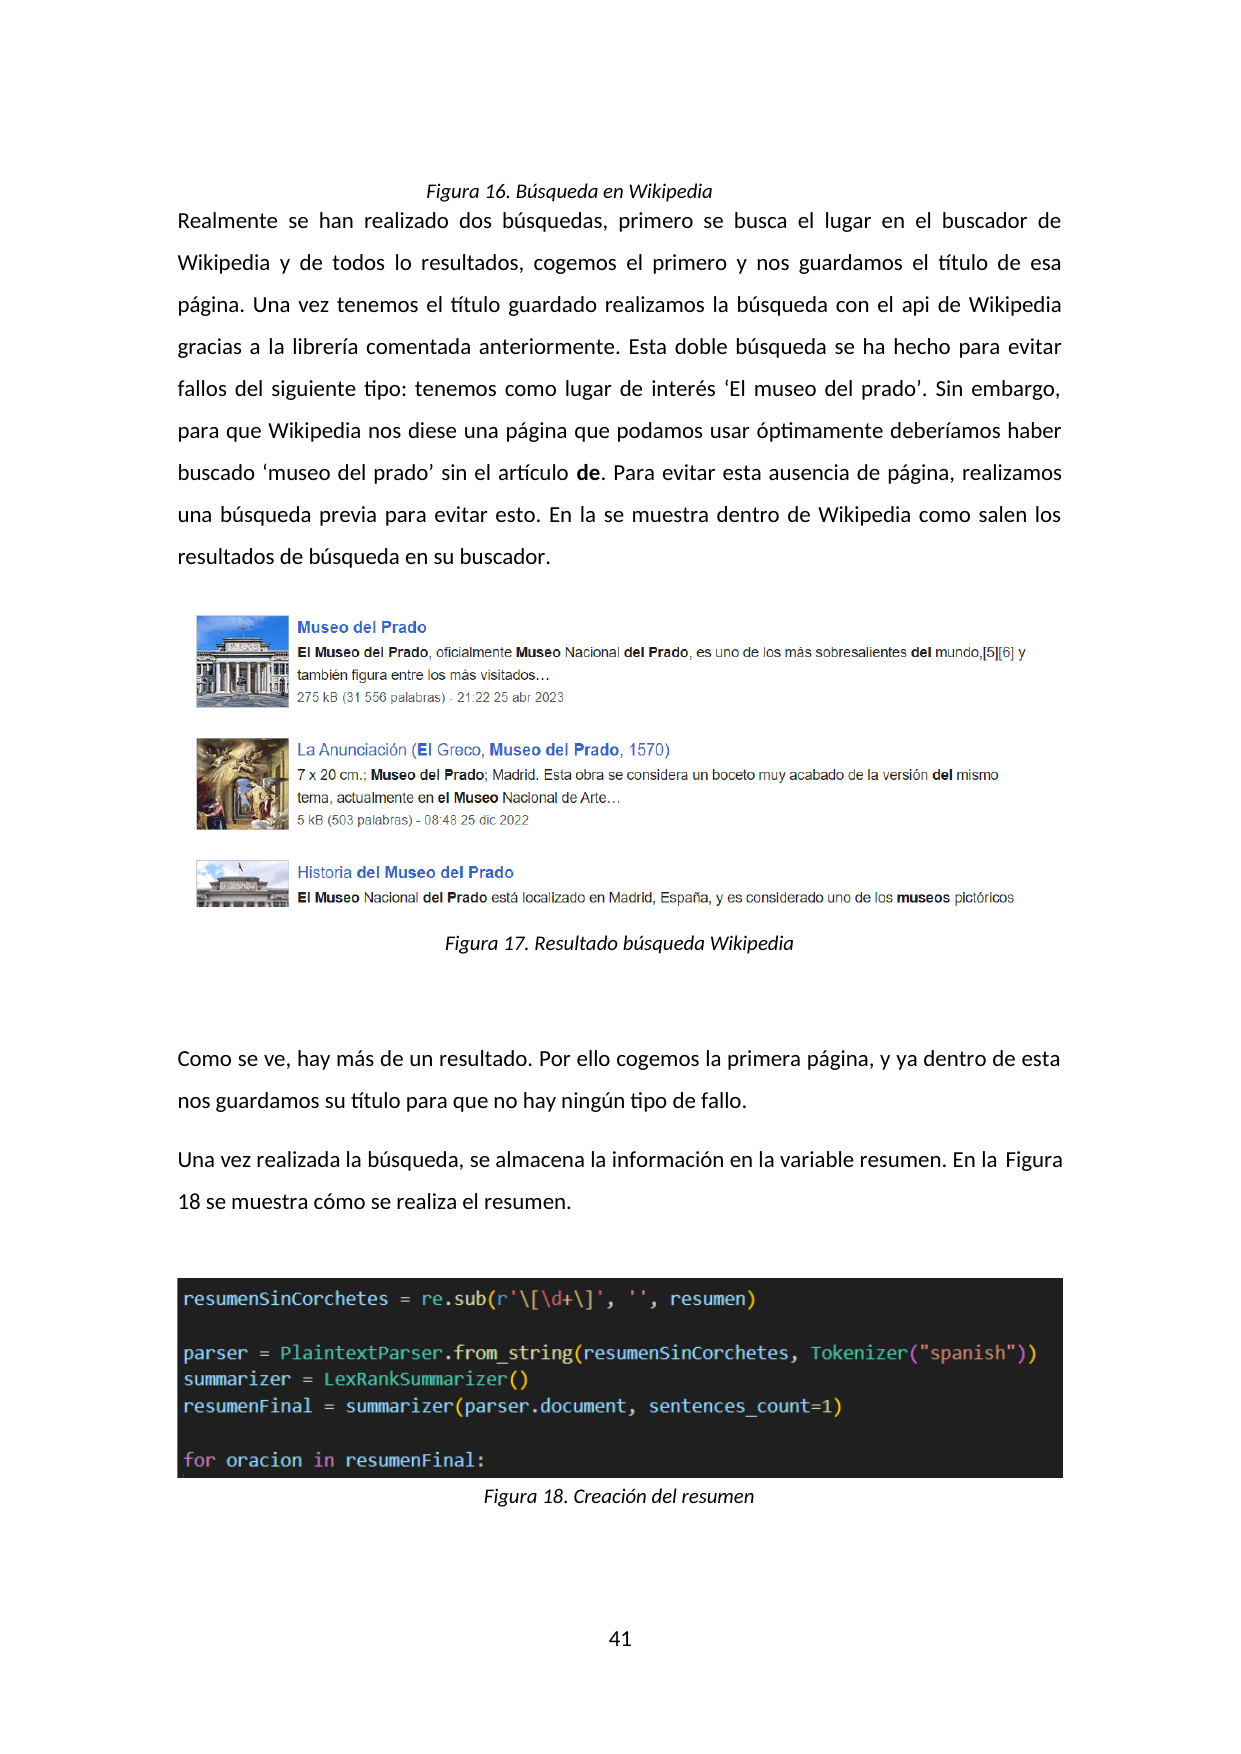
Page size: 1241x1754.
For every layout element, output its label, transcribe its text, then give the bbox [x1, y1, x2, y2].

text Una vez realizada la búsqueda, se almacena la información en la variable resumen. En la Figura 18 se muestra cómo se realiza el resumen. [177, 1145, 1063, 1215]
text Realmente se han realizado dos búsquedas, primero se busca el lugar en el buscador de Wikipedia y de todos lo resultados, cogemos el primero y nos guardamos el título de esa página. Una vez tenemos el título guardado realizamos la búsqueda con el api de Wikipedia gracias a la librería comentada anteriormente. Esta doble búsqueda se ha hecho para evitar fallos del siguiente tipo: tenemos como lugar de interés ‘El museo del prado’. Sin embargo, para que Wikipedia nos diese una página que podamos usar óptimamente deberíamos haber buscado ‘museo del prado’ sin el artículo de. Para evitar esta ausencia de página, realizamos una búsqueda previa para evitar esto. En la se muestra dentro de Wikipedia como salen los resultados de búsqueda en su buscador. [177, 206, 1063, 570]
picture [177, 1278, 1063, 1478]
picture [177, 587, 1063, 907]
text Como se ve, hay más de un resultado. Por ello cogemos la primera página, y ya dentro de esta nos guardamos su título para que no hay ningún tipo de fallo. [177, 1044, 1063, 1114]
